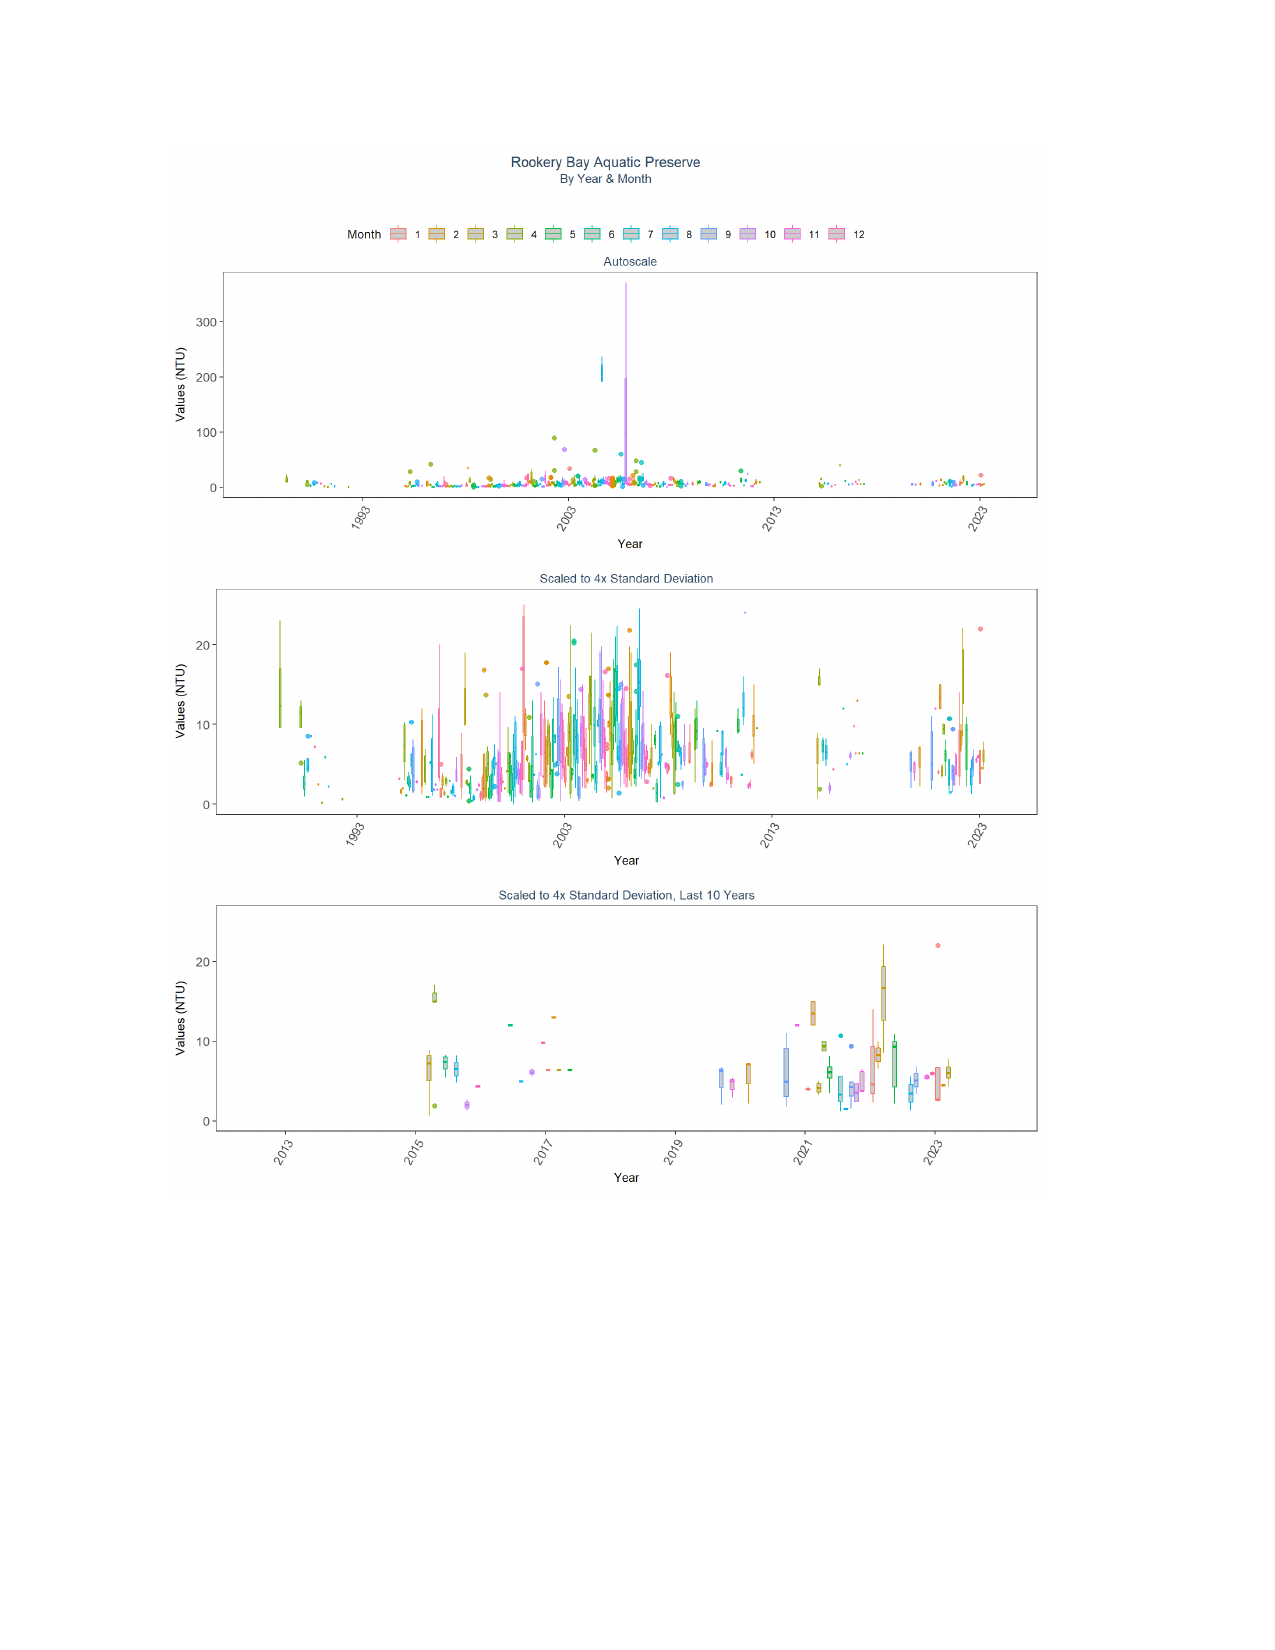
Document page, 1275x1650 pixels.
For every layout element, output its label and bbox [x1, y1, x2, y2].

picture [168, 150, 1044, 1200]
